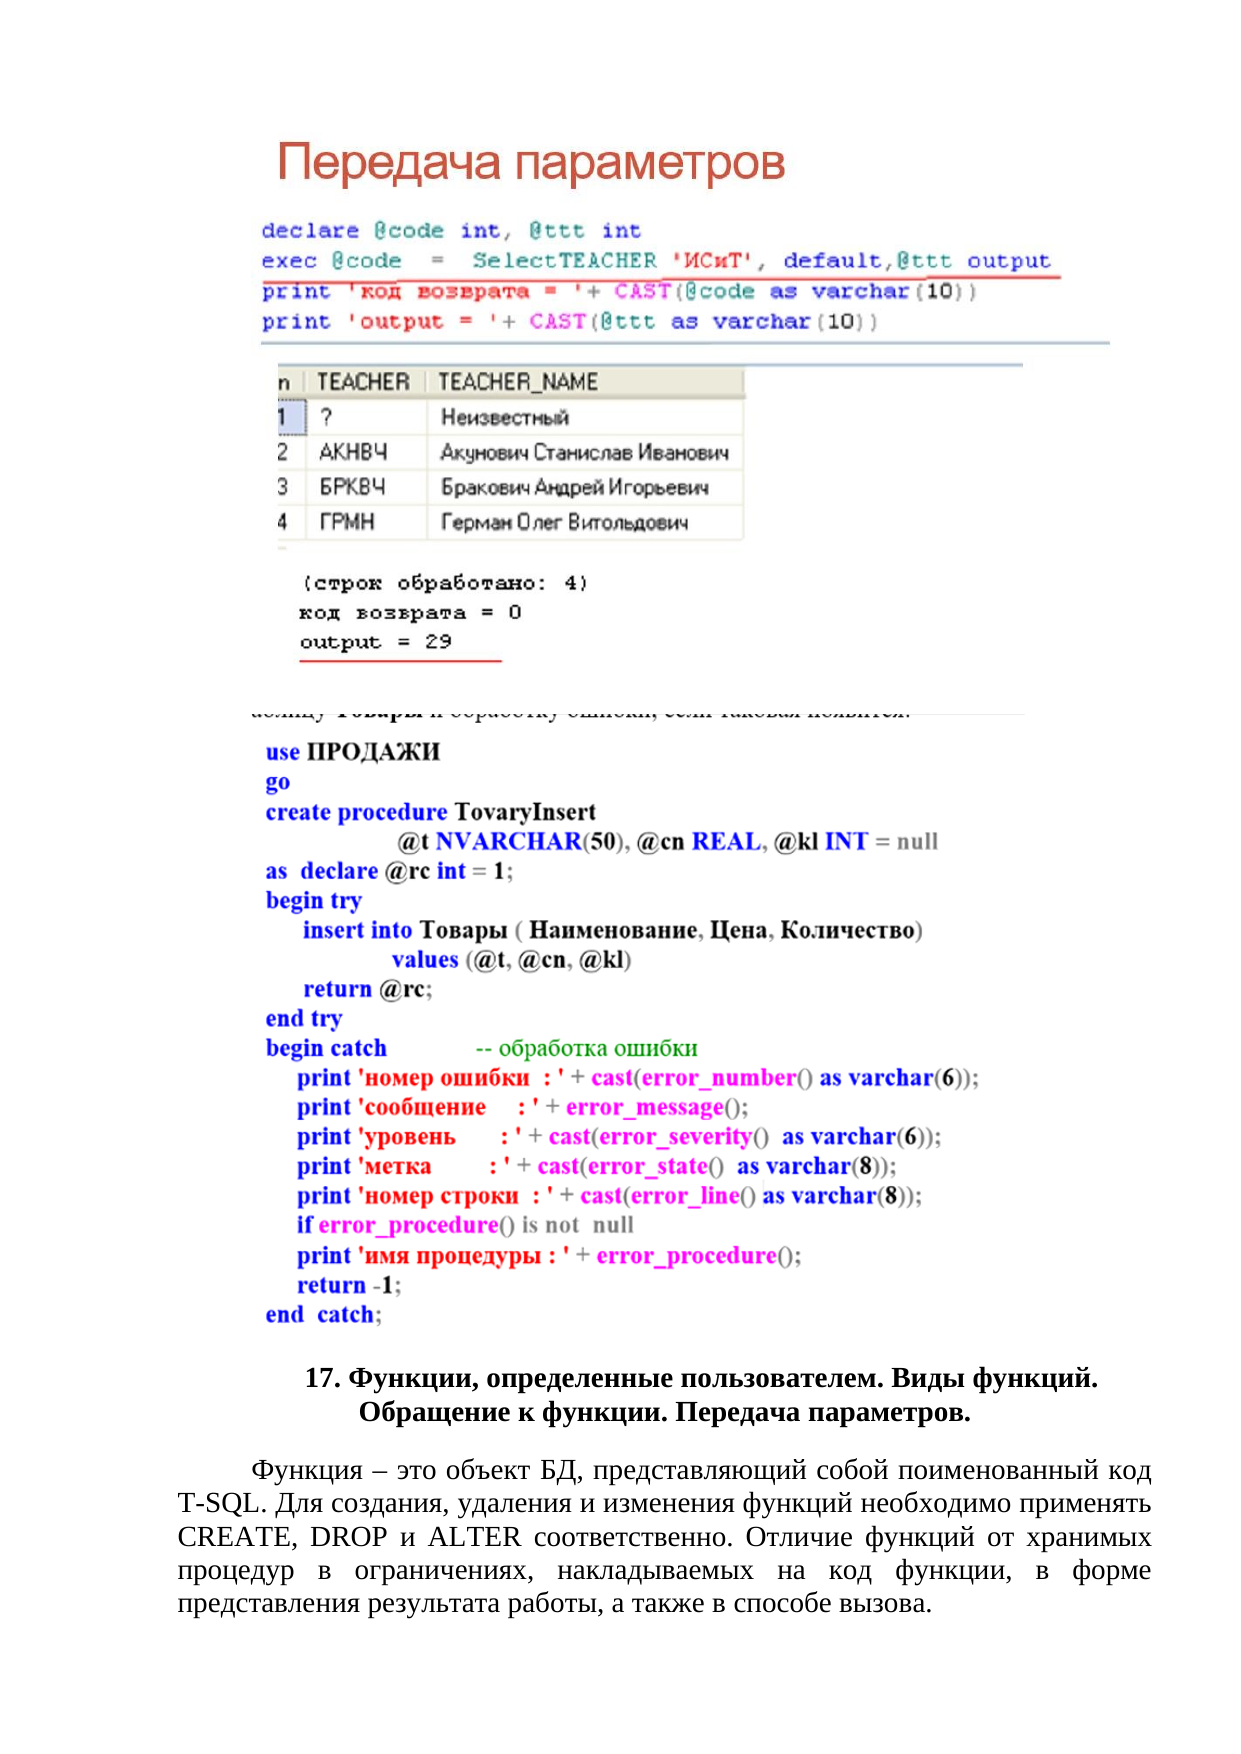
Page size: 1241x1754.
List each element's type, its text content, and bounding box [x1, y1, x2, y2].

picture [251, 713, 1025, 1337]
text Функция – это объект БД, представляющий собой поименованный код T-SQL. Для создания, удаления и изменения функций необходимо применять CREATE, DROP и ALTER соответственно. Отличие функций от хранимых процедур в ограничениях, накладываемых на код функции, в форме представления результата работы, а также в способе вызова. [177, 1453, 1159, 1619]
picture [251, 118, 1130, 689]
text 17. Функции, определенные пользователем. Виды функций. Обращение к функции. Передача параметров. [304, 1361, 1106, 1428]
